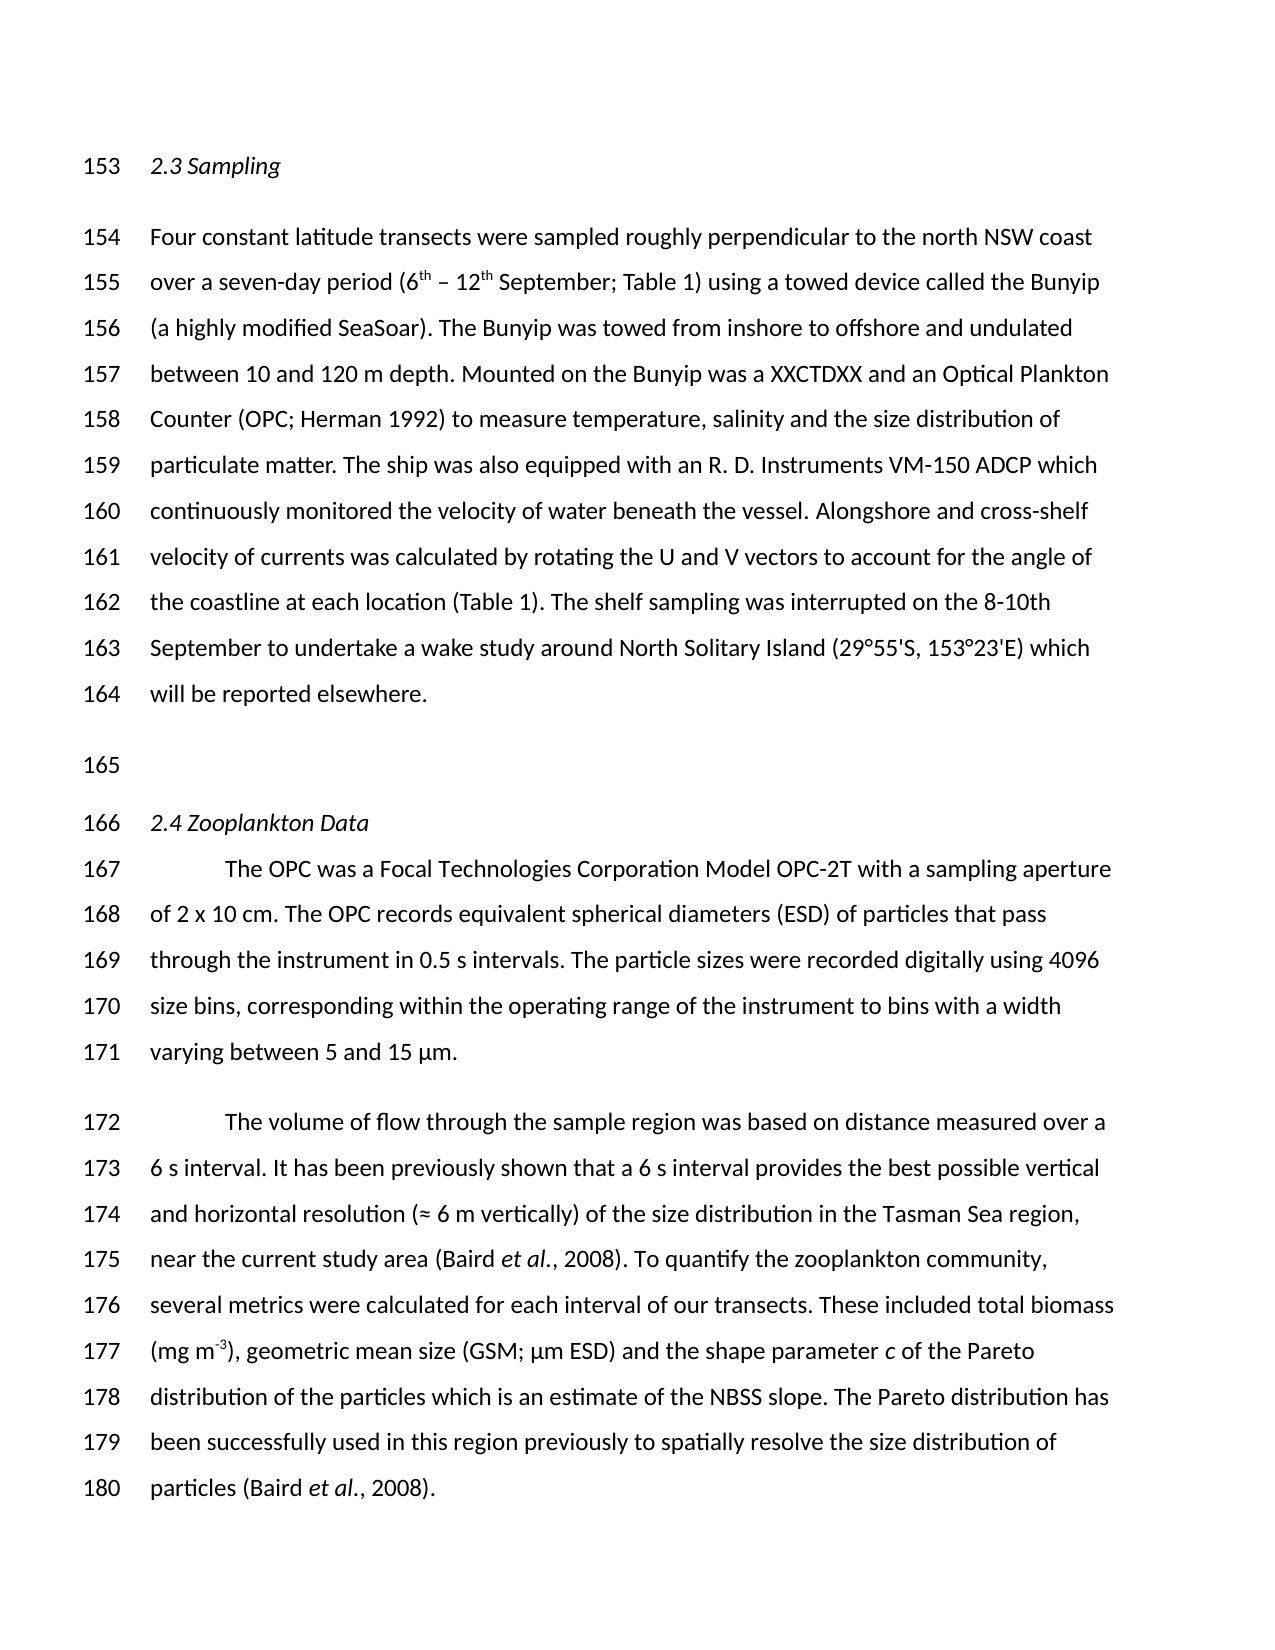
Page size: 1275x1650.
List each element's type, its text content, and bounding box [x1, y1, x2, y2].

subtitle 2.3 Sampling [150, 150, 1125, 181]
subtitle Four constant latitude transects were sampled roughly perpendicular to the north NSW coast over a seven-day period (6th – 12th September; Table 1) using a towed device called the Bunyip (a highly modified SeaSoar). The Bunyip was towed from inshore to offshore and undulated between 10 and 120 m depth. Mounted on the Bunyip was a XXCTDXX and an Optical Plankton Counter (OPC; Herman 1992) to measure temperature, salinity and the size distribution of particulate matter. The ship was also equipped with an R. D. Instruments VM-150 ADCP which continuously monitored the velocity of water beneath the vessel. Alongshore and cross-shelf velocity of currents was calculated by rotating the U and V vectors to account for the angle of the coastline at each location (Table 1). The shelf sampling was interrupted on the 8-10th September to undertake a wake study around North Solitary Island (29°55'S, 153°23'E) which will be reported elsewhere. [150, 221, 1125, 708]
text The OPC was a Focal Technologies Corporation Model OPC-2T with a sampling aperture of 2 x 10 cm. The OPC records equivalent spherical diameters (ESD) of particles that pass through the instrument in 0.5 s intervals. The particle sizes were recorded digitally using 4096 size bins, corresponding within the operating range of the instrument to bins with a width varying between 5 and 15 µm. [150, 853, 1125, 1066]
text 2.4 Zooplankton Data [150, 807, 1125, 837]
text The volume of flow through the sample region was based on distance measured over a 6 s interval. It has been previously shown that a 6 s interval provides the best possible vertical and horizontal resolution (≈ 6 m vertically) of the size distribution in the Tasman Sea region, near the current study area (Baird et al., 2008). To quantify the zooplankton community, several metrics were calculated for each interval of our transects. These included total biomass (mg m-3), geometric mean size (GSM; µm ESD) and the shape parameter c of the Pareto distribution of the particles which is an estimate of the NBSS slope. The Pareto distribution has been successfully used in this region previously to spatially resolve the size distribution of particles (Baird et al., 2008). [150, 1106, 1125, 1503]
